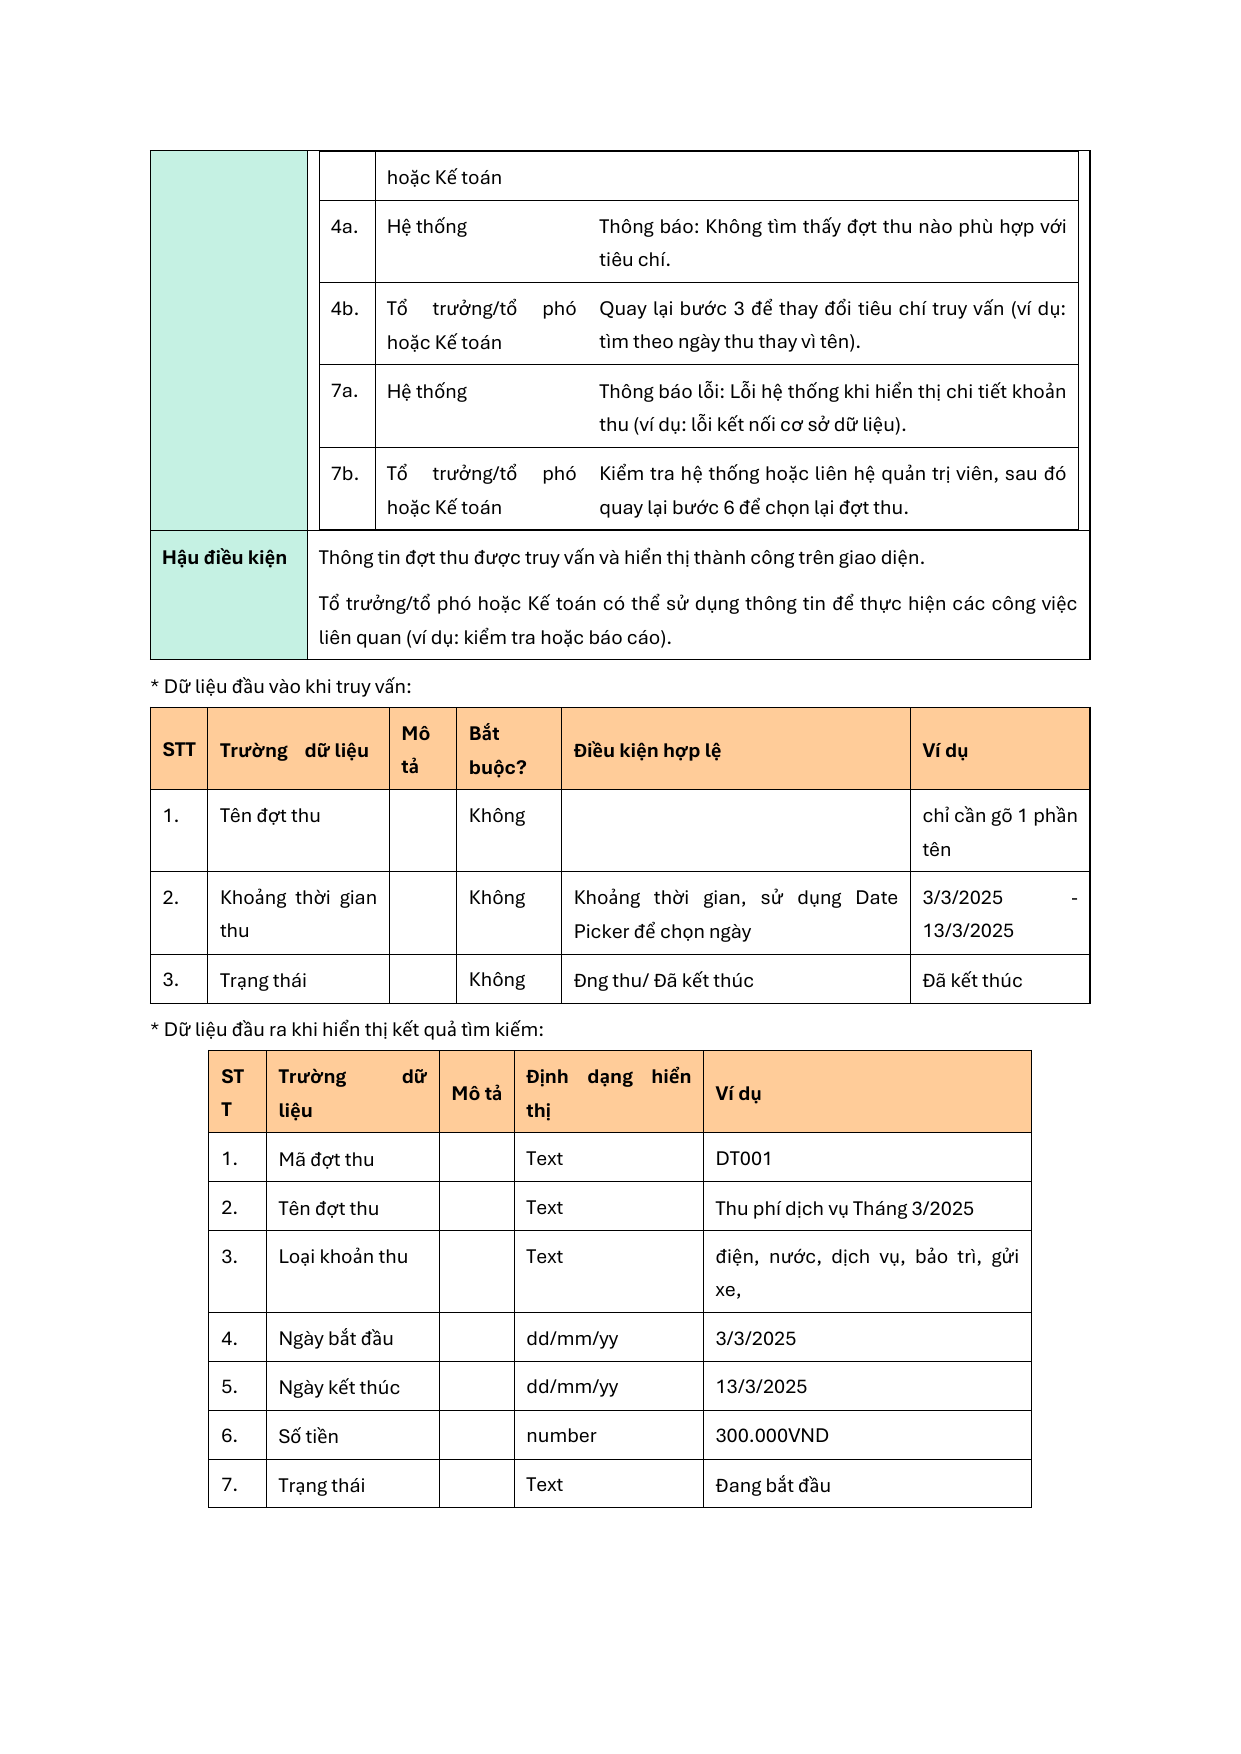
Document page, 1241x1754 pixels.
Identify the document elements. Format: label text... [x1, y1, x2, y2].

table_header Trường dữ liệu [267, 1051, 439, 1132]
table_cell [376, 448, 1078, 529]
table_cell Trạng thái [267, 1460, 439, 1507]
table_cell chỉ cần gõ 1 phần tên [911, 790, 1089, 871]
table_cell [151, 151, 307, 530]
table_header Mô tả [390, 708, 456, 789]
table_cell [390, 790, 456, 871]
table_cell Tên đợt thu [208, 790, 389, 871]
table_cell [320, 448, 375, 529]
text * Dữ liệu đầu vào khi truy vấn: [150, 673, 1090, 699]
table_cell Ngày bắt đầu [267, 1313, 439, 1361]
table_cell [390, 955, 456, 1002]
table_cell Không [457, 872, 561, 953]
table_cell 7. [209, 1460, 266, 1507]
table_cell dd/mm/yy [515, 1313, 703, 1361]
table_cell [320, 152, 375, 200]
table_cell [308, 151, 319, 530]
table_cell [320, 365, 375, 447]
table_cell [440, 1362, 514, 1409]
table_cell [376, 365, 1078, 447]
table_cell Text [515, 1460, 703, 1507]
table_cell [440, 1460, 514, 1507]
table_cell Thu phí dịch vụ Tháng 3/2025 [704, 1182, 1031, 1230]
table_cell 300.000VND [704, 1411, 1031, 1458]
table_cell Không [457, 955, 561, 1002]
table_header Ví dụ [704, 1051, 1031, 1132]
table_cell [320, 283, 375, 364]
table_cell [440, 1231, 514, 1312]
table_header Điều kiện hợp lệ [562, 708, 910, 789]
table_cell 1. [151, 790, 207, 871]
table_cell Loại khoản thu [267, 1231, 439, 1312]
table_header Định dạng hiển thị [515, 1051, 703, 1132]
table_cell dd/mm/yy [515, 1362, 703, 1409]
table_cell 5. [209, 1362, 266, 1409]
table_cell 1. [209, 1133, 266, 1181]
table_cell Đã kết thúc [911, 955, 1089, 1002]
table_header STT [151, 708, 207, 789]
table_cell number [515, 1411, 703, 1458]
table_cell Khoảng thời gian, sử dụng Date Picker để chọn ngày [562, 872, 910, 953]
table_cell Không [457, 790, 561, 871]
table_cell [562, 790, 910, 871]
table_cell Số tiền [267, 1411, 439, 1458]
table_header STT [209, 1051, 266, 1132]
table_header Bắt buộc? [457, 708, 561, 789]
table_cell Tên đợt thu [267, 1182, 439, 1230]
table_cell 2. [151, 872, 207, 953]
table_cell 3/3/2025 [704, 1313, 1031, 1361]
table_cell 3/3/2025 - 13/3/2025 [911, 872, 1089, 953]
table_cell [1079, 151, 1089, 530]
table_cell 4. [209, 1313, 266, 1361]
table_header Mô tả [440, 1051, 514, 1132]
table_cell Text [515, 1182, 703, 1230]
table_cell [440, 1182, 514, 1230]
table_cell Ngày kết thúc [267, 1362, 439, 1409]
table_cell [376, 283, 1078, 364]
table_cell [320, 201, 375, 282]
text * Dữ liệu đầu ra khi hiển thị kết quả tìm kiếm: [150, 1016, 1090, 1042]
table_cell Text [515, 1231, 703, 1312]
table_cell 2. [209, 1182, 266, 1230]
table_header Ví dụ [911, 708, 1089, 789]
table_cell [390, 872, 456, 953]
table_cell 13/3/2025 [704, 1362, 1031, 1409]
table_cell [440, 1133, 514, 1181]
table_cell 6. [209, 1411, 266, 1458]
table_cell Thông tin đợt thu được truy vấn và hiển thị thành công trên giao diện. Tổ trưởng/tổ phó hoặc Kế toán có thể sử dụng thông tin để thực hiện các công việc liên quan (ví dụ: kiểm tra hoặc báo cáo). [308, 531, 1089, 659]
table_cell [440, 1313, 514, 1361]
table_cell điện, nước, dịch vụ, bảo trì, gửi xe, [704, 1231, 1031, 1312]
table_cell DT001 [704, 1133, 1031, 1181]
table_cell Đang bắt đầu [704, 1460, 1031, 1507]
table_cell Hậu điều kiện [151, 531, 307, 659]
table_cell Mã đợt thu [267, 1133, 439, 1181]
table_header Trường dữ liệu [208, 708, 389, 789]
table_cell 3. [209, 1231, 266, 1312]
table_cell Đng thu/ Đã kết thúc [562, 955, 910, 1002]
table_cell [376, 152, 1078, 200]
table_cell [440, 1411, 514, 1458]
table_cell Trạng thái [208, 955, 389, 1002]
table_cell 3. [151, 955, 207, 1002]
table_cell Khoảng thời gian thu [208, 872, 389, 953]
table_cell [376, 201, 1078, 282]
table_cell Text [515, 1133, 703, 1181]
